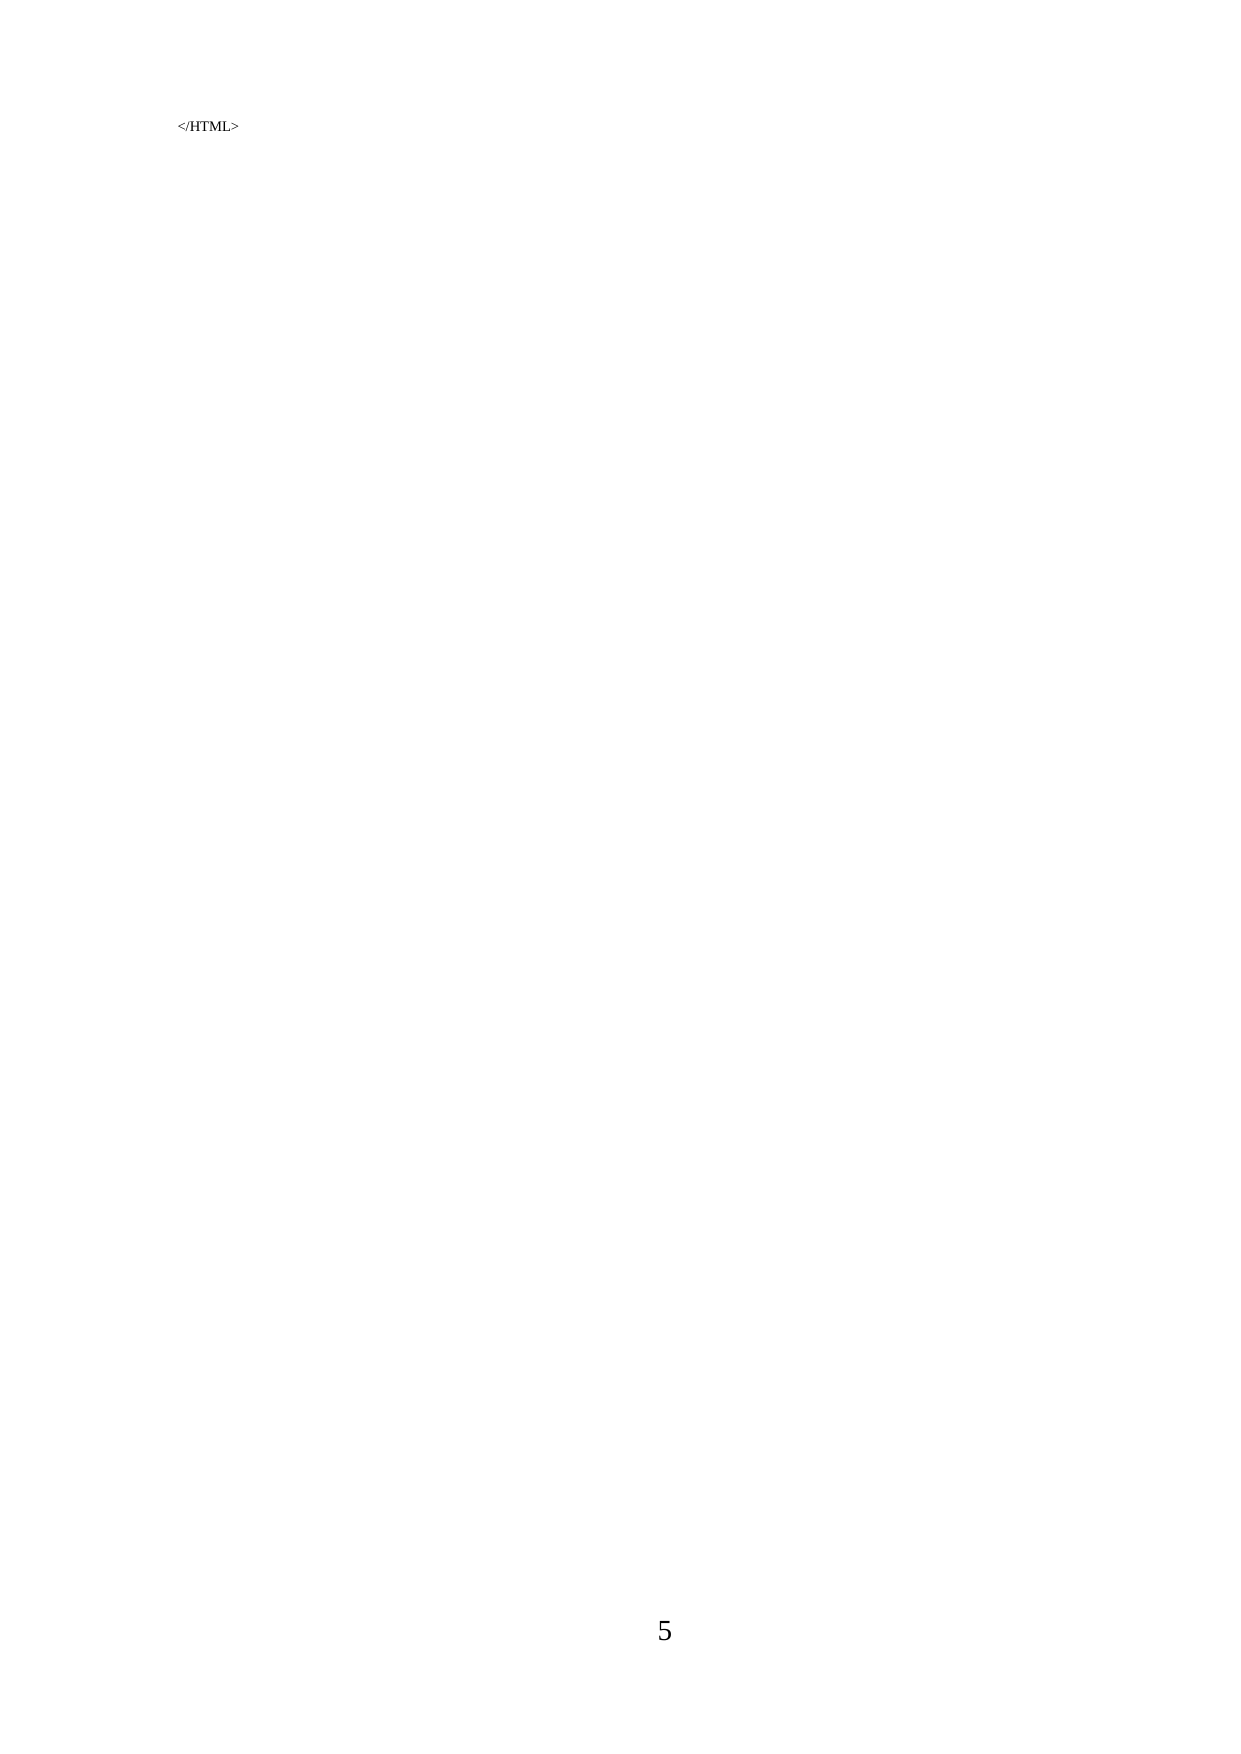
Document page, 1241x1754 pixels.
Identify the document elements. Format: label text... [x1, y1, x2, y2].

text </HТМL> [177, 118, 1152, 135]
